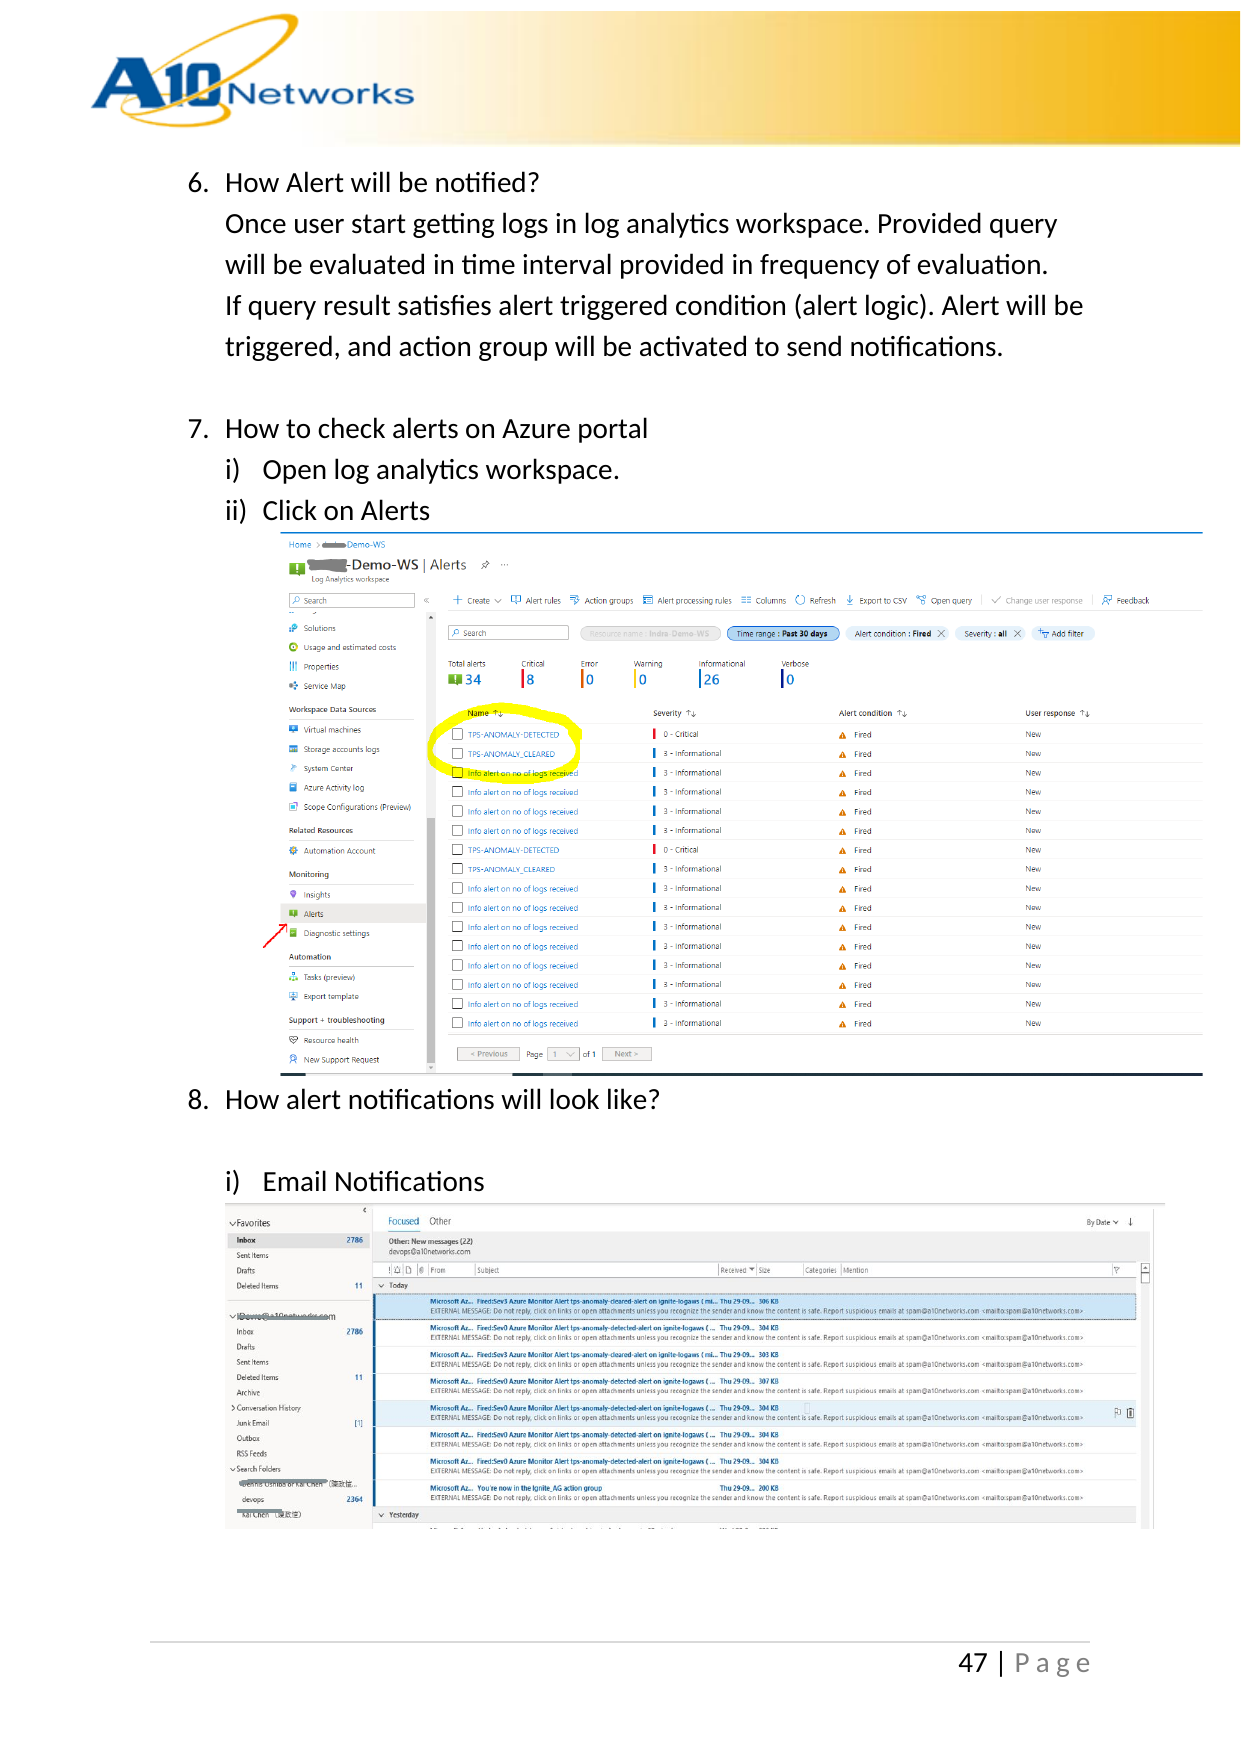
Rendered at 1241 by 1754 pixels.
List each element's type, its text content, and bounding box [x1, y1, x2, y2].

list Email Notifications [225, 1163, 1090, 1199]
list How alert notifications will look like? [187, 1081, 1090, 1117]
list Once user start getting logs in log analytics workspace. Provided query will be evaluated in time interval provided in frequency of evaluation. [225, 205, 1090, 282]
list How to check alerts on Azure portal [187, 410, 1090, 446]
list Click on Alerts [225, 492, 1090, 527]
list If query result satisfies alert triggered condition (alert logic). Alert will be triggered, and action group will be activated to send notifications. [225, 287, 1090, 364]
list Open log analytics workspace. [225, 451, 1090, 486]
picture [225, 1203, 1166, 1529]
picture [0, 11, 1241, 147]
list How Alert will be notified? [187, 164, 1090, 200]
picture [262, 532, 1203, 1076]
